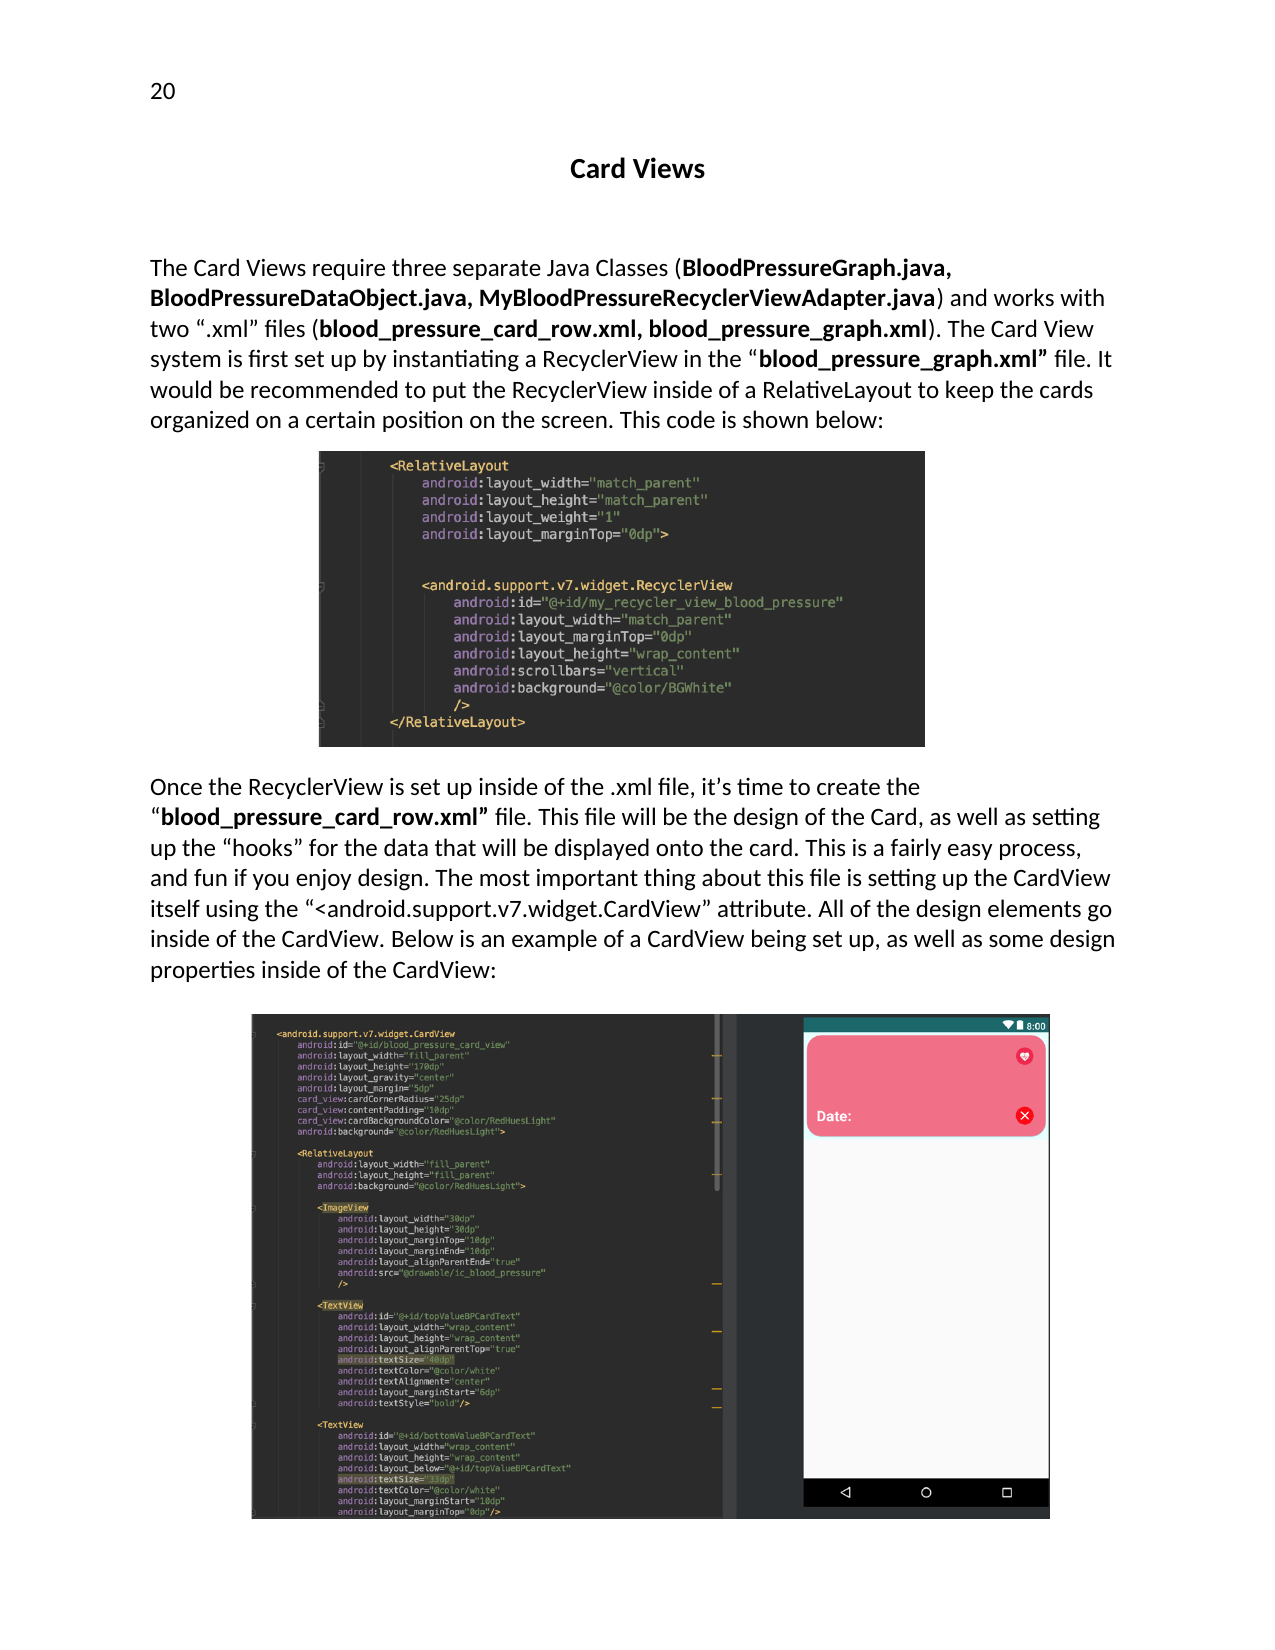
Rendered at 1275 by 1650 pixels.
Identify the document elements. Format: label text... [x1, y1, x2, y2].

picture [318, 451, 925, 747]
text Card Views [150, 150, 1125, 186]
picture [251, 1014, 1050, 1519]
text The Card Views require three separate Java Classes (BloodPressureGraph.java, BloodPressureDataObject.java, MyBloodPressureRecyclerViewAdapter.java) and works with two “.xml” files (blood_pressure_card_row.xml, blood_pressure_graph.xml). The Card View system is first set up by instantiating a RecyclerView in the “blood_pressure_graph.xml” file. It would be recommended to put the RecyclerView inside of a RelativeLayout to keep the cards organized on a certain position on the screen. This code is shown below: [150, 252, 1125, 435]
text Once the RecyclerView is set up inside of the .xml file, it’s time to create the “blood_pressure_card_row.xml” file. This file will be the design of the Card, as well as setting up the “hooks” for the data that will be displayed onto the card. This is a fairly easy process, and fun if you enjoy design. The most important thing about this file is setting up the CardView itself using the “<android.support.v7.widget.CardView” attribute. All of the design elements go inside of the CardView. Below is an example of a CardView being set up, as well as some design properties inside of the CardView: [150, 771, 1125, 984]
